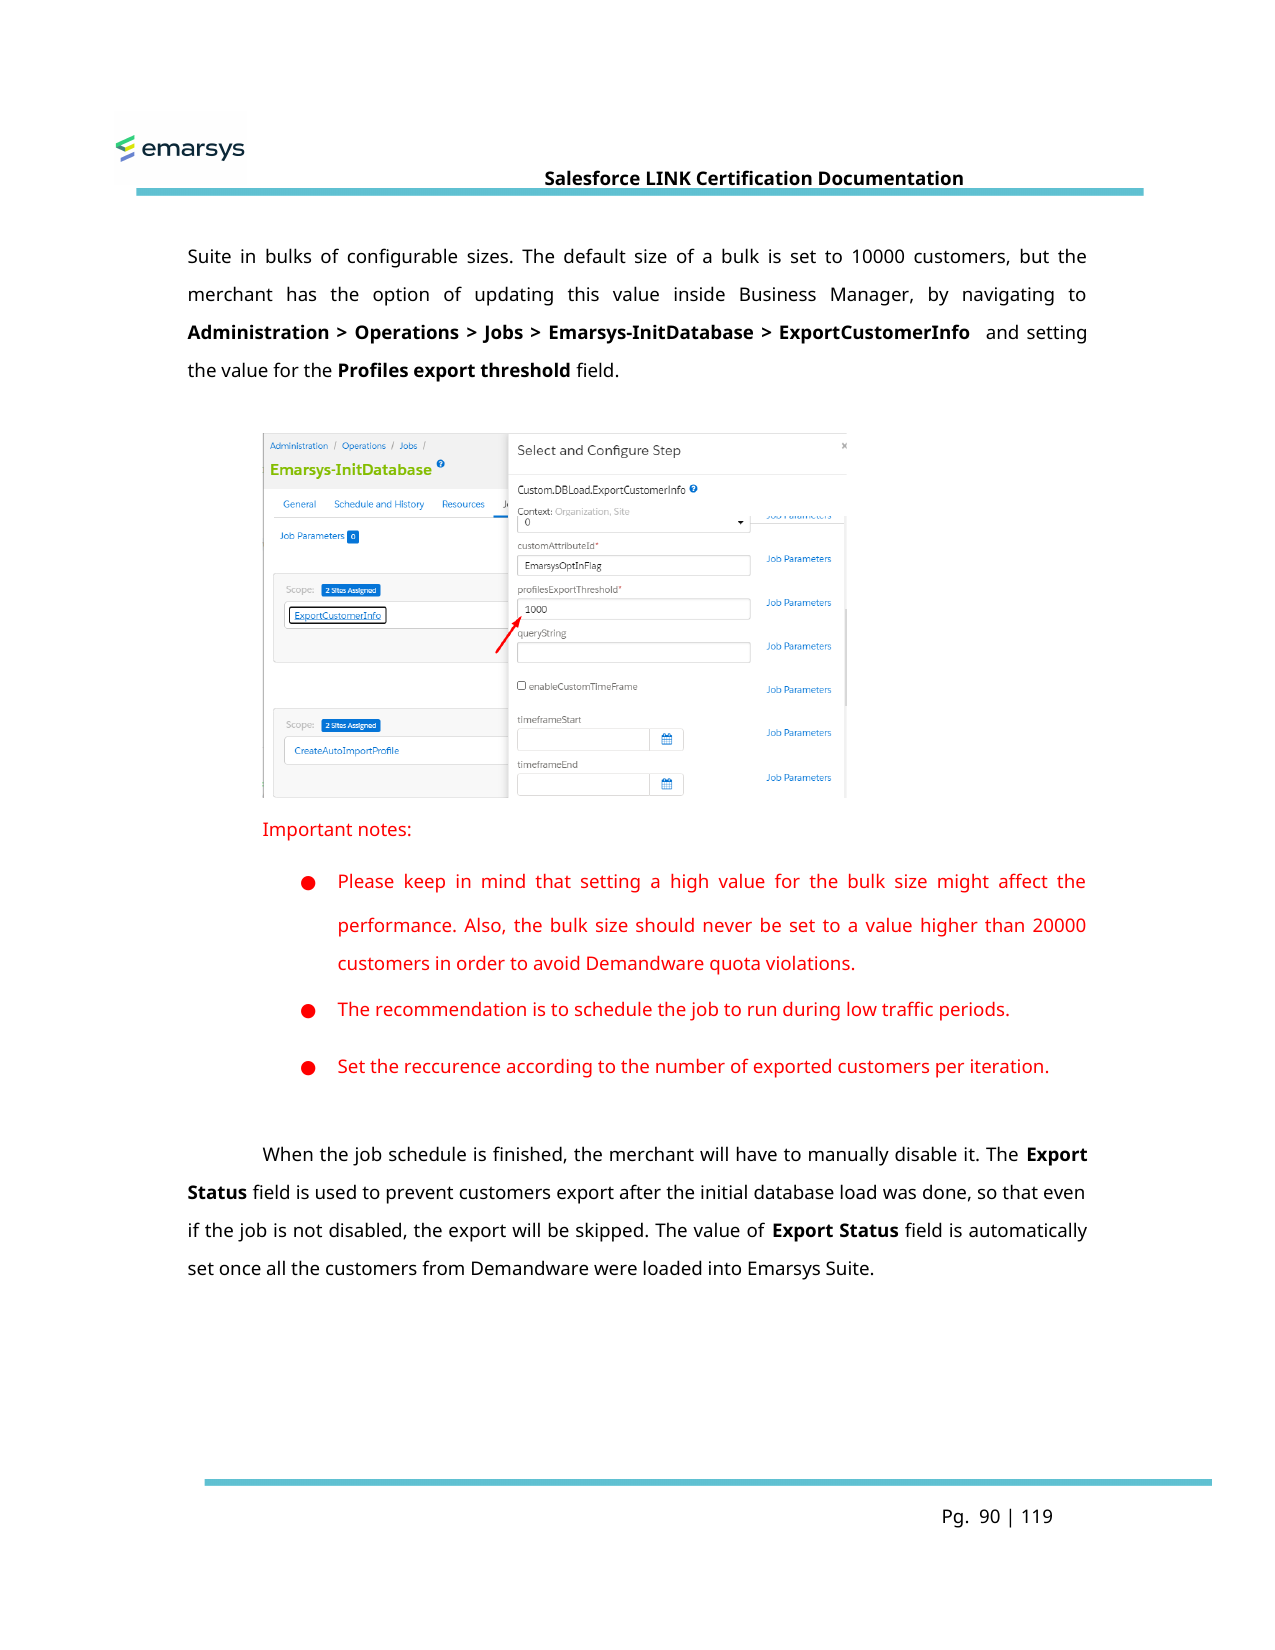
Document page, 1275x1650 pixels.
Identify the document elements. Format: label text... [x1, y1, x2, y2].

list Please keep in mind that setting a high value for the bulk size might affect the performance. Also, the bulk size should never be set to a value higher than 20000 customers in order to avoid Demandware quota violations. [300, 861, 1087, 976]
text Important notes: [187, 816, 1087, 842]
picture [113, 111, 247, 185]
picture [262, 433, 847, 798]
list Set the reccurence according to the number of exported customers per iteration. [300, 1046, 1087, 1084]
picture [136, 188, 1144, 196]
list The recommendation is to schedule the job to run during low traffic periods. [300, 988, 1087, 1027]
text When the job schedule is finished, the merchant will have to manually disable it. The Export Status field is used to prevent customers export after the initial database load was done, so that even if the job is not disabled, the export will be skipped. The value of Export Status field is automatically set once all the customers from Demandware were loaded into Emarsys Suite. [187, 1141, 1087, 1281]
picture [204, 1479, 1212, 1486]
